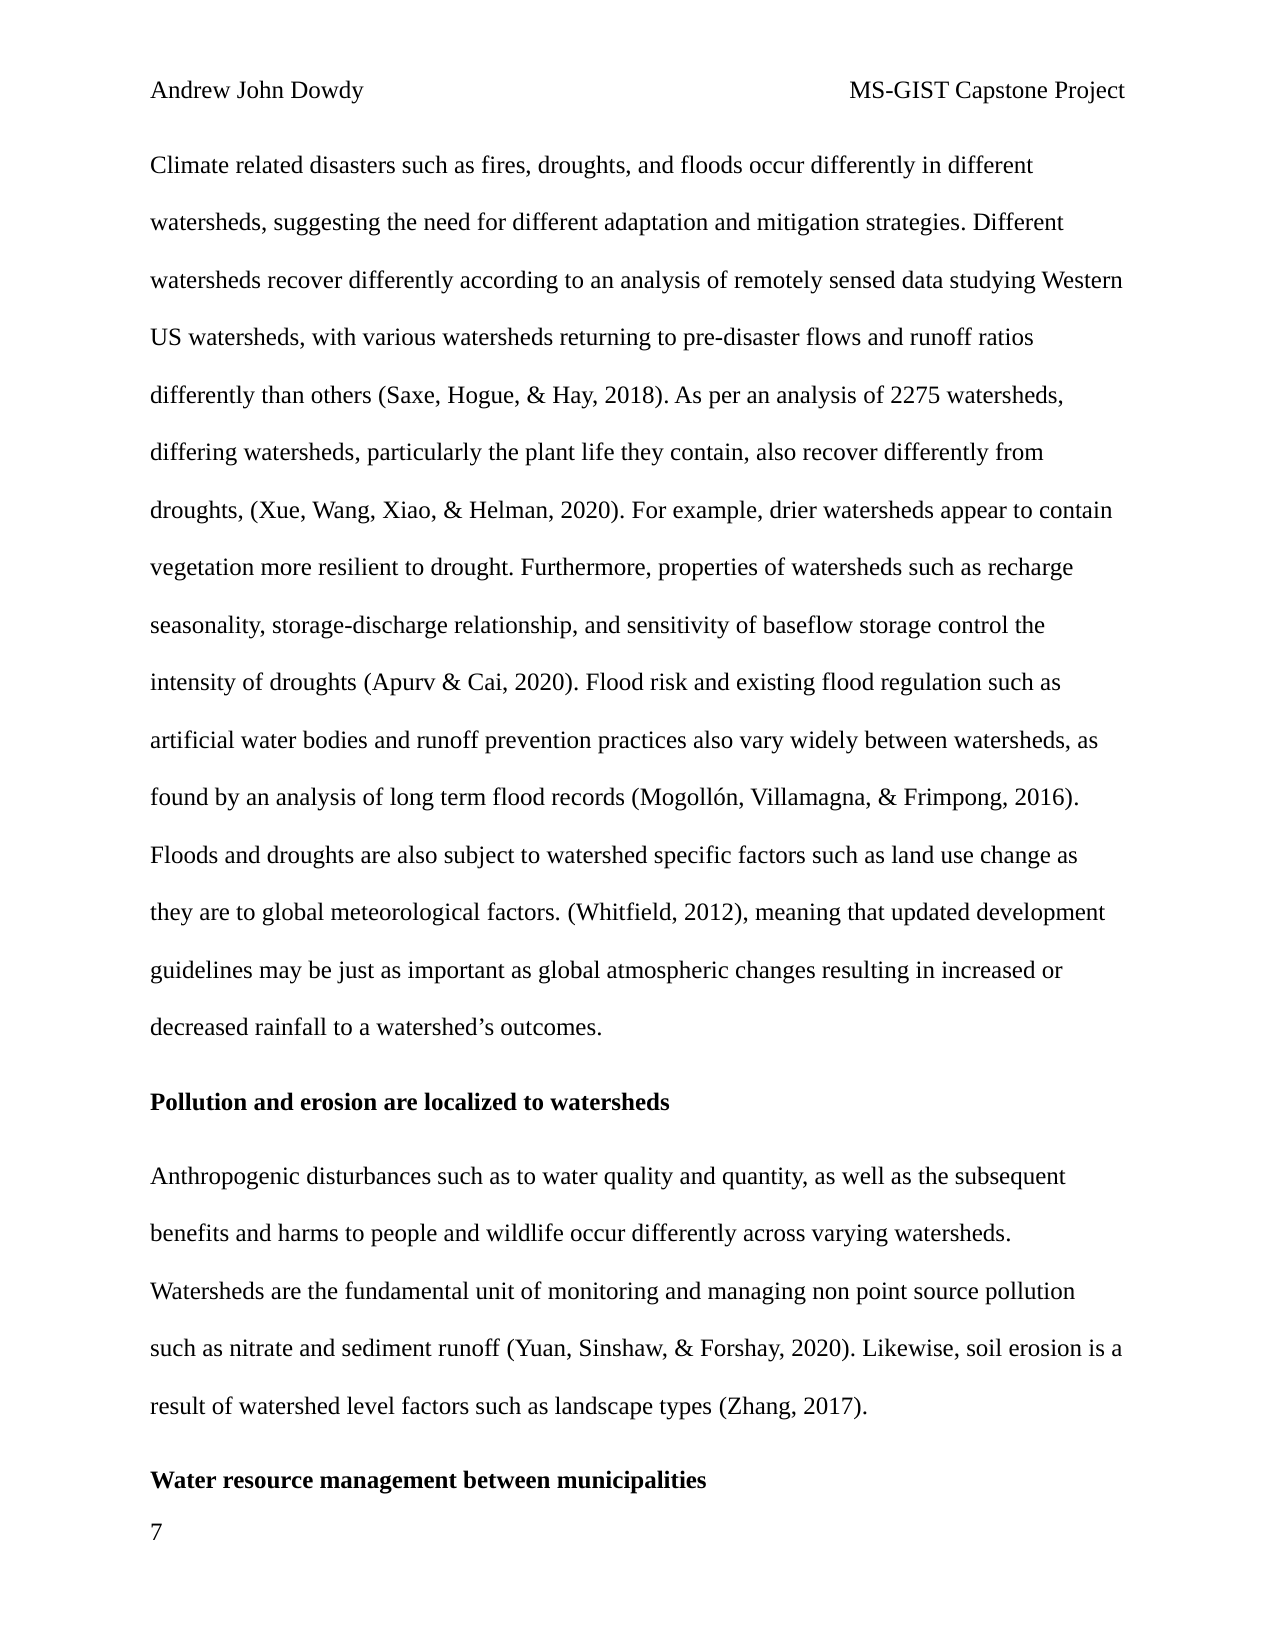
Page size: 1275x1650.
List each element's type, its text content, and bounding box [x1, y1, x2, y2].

text Climate related disasters such as fires, droughts, and floods occur differently in different watersheds, suggesting the need for different adaptation and mitigation strategies. Different watersheds recover differently according to an analysis of remotely sensed data studying Western US watersheds, with various watersheds returning to pre-disaster flows and runoff ratios differently than others . As per an analysis of 2275 watersheds, differing watersheds, particularly the plant life they contain, also recover differently from droughts, . For example, drier watersheds appear to contain vegetation more resilient to drought. Furthermore, properties of watersheds such as recharge seasonality, storage-discharge relationship, and sensitivity of baseflow storage control the intensity of droughts . Flood risk and existing flood regulation such as artificial water bodies and runoff prevention practices also vary widely between watersheds, as found by an analysis of long term flood records . Floods and droughts are also subject to watershed specific factors such as land use change as they are to global meteorological factors. , meaning that updated development guidelines may be just as important as global atmospheric changes resulting in increased or decreased rainfall to a watershed’s outcomes. [150, 150, 1125, 1041]
text Pollution and erosion are localized to watersheds [150, 1087, 1125, 1115]
text Anthropogenic disturbances such as to water quality and quantity, as well as the subsequent benefits and harms to people and wildlife occur differently across varying watersheds. Watersheds are the fundamental unit of monitoring and managing non point source pollution such as nitrate and sediment runoff . Likewise, soil erosion is a result of watershed level factors such as landscape types . [150, 1161, 1125, 1419]
text Water resource management between municipalities [150, 1465, 1125, 1494]
